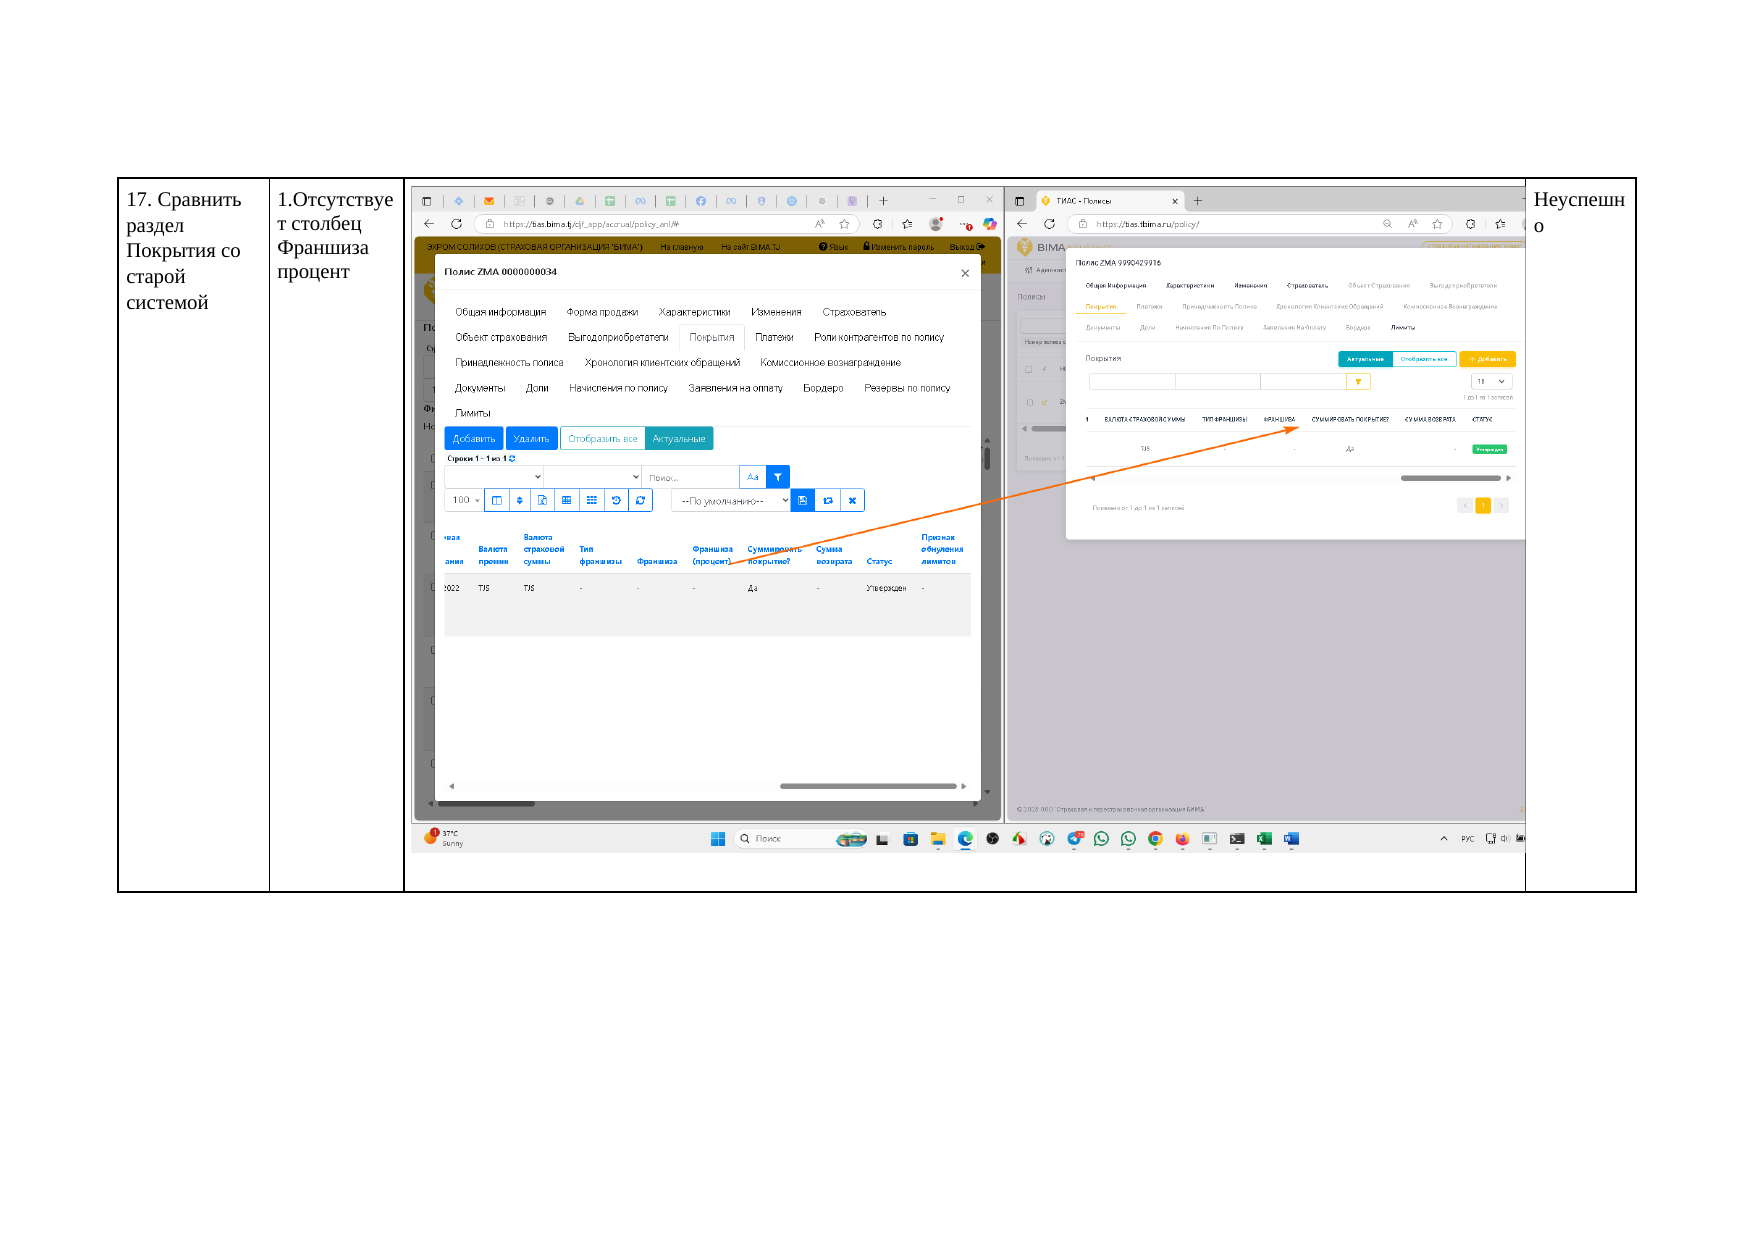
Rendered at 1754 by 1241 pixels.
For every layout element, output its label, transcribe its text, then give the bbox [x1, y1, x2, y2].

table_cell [119, 179, 269, 891]
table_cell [270, 179, 403, 891]
table_cell [405, 179, 1525, 891]
picture [411, 186, 1526, 853]
table_cell Неуспешно [1526, 179, 1635, 891]
